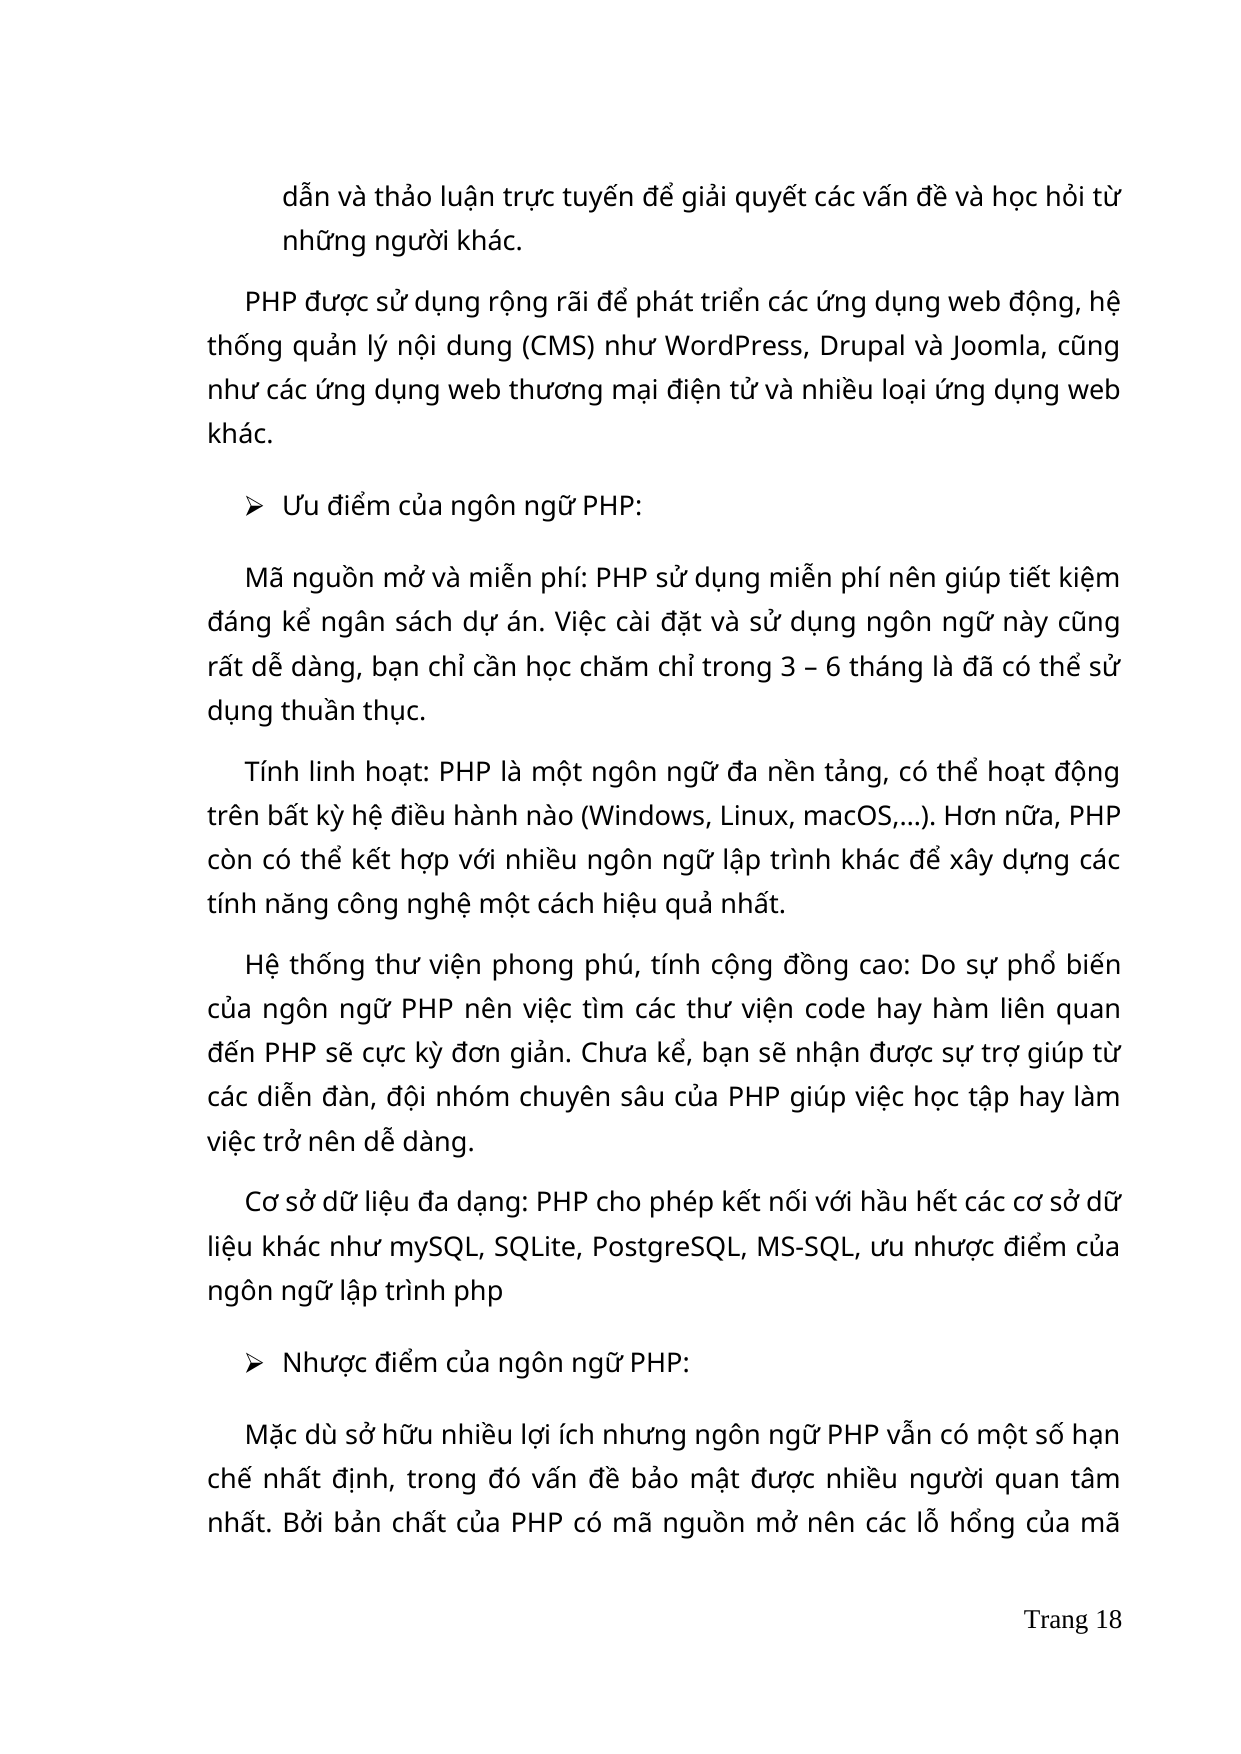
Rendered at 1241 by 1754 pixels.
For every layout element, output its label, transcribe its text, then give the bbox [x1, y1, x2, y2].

text PHP được sử dụng rộng rãi để phát triển các ứng dụng web động, hệ thống quản lý nội dung (CMS) như WordPress, Drupal và Joomla, cũng như các ứng dụng web thương mại điện tử và nhiều loại ứng dụng web khác. [207, 282, 1122, 452]
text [207, 1415, 1122, 1541]
list Nhược điểm của ngôn ngữ PHP: [244, 1332, 1122, 1388]
list Ưu điểm của ngôn ngữ PHP: [244, 476, 1122, 531]
text Tính linh hoạt: PHP là một ngôn ngữ đa nền tảng, có thể hoạt động trên bất kỳ hệ điều hành nào (Windows, Linux, macOS,…). Hơn nữa, PHP còn có thể kết hợp với nhiều ngôn ngữ lập trình khác để xây dựng các tính năng công nghệ một cách hiệu quả nhất. [207, 752, 1122, 921]
text Hệ thống thư viện phong phú, tính cộng đồng cao: Do sự phổ biến của ngôn ngữ PHP nên việc tìm các thư viện code hay hàm liên quan đến PHP sẽ cực kỳ đơn giản. Chưa kể, bạn sẽ nhận được sự trợ giúp từ các diễn đàn, đội nhóm chuyên sâu của PHP giúp việc học tập hay làm việc trở nên dễ dàng. [207, 945, 1122, 1159]
text Cơ sở dữ liệu đa dạng: PHP cho phép kết nối với hầu hết các cơ sở dữ liệu khác như mySQL, SQLite, PostgreSQL, MS-SQL, ưu nhược điểm của ngôn ngữ lập trình php [207, 1183, 1122, 1308]
text Mã nguồn mở và miễn phí: PHP sử dụng miễn phí nên giúp tiết kiệm đáng kể ngân sách dự án. Việc cài đặt và sử dụng ngôn ngữ này cũng rất dễ dàng, bạn chỉ cần học chăm chỉ trong 3 – 6 tháng là đã có thể sử dụng thuần thục. [207, 559, 1122, 728]
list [244, 177, 1122, 258]
